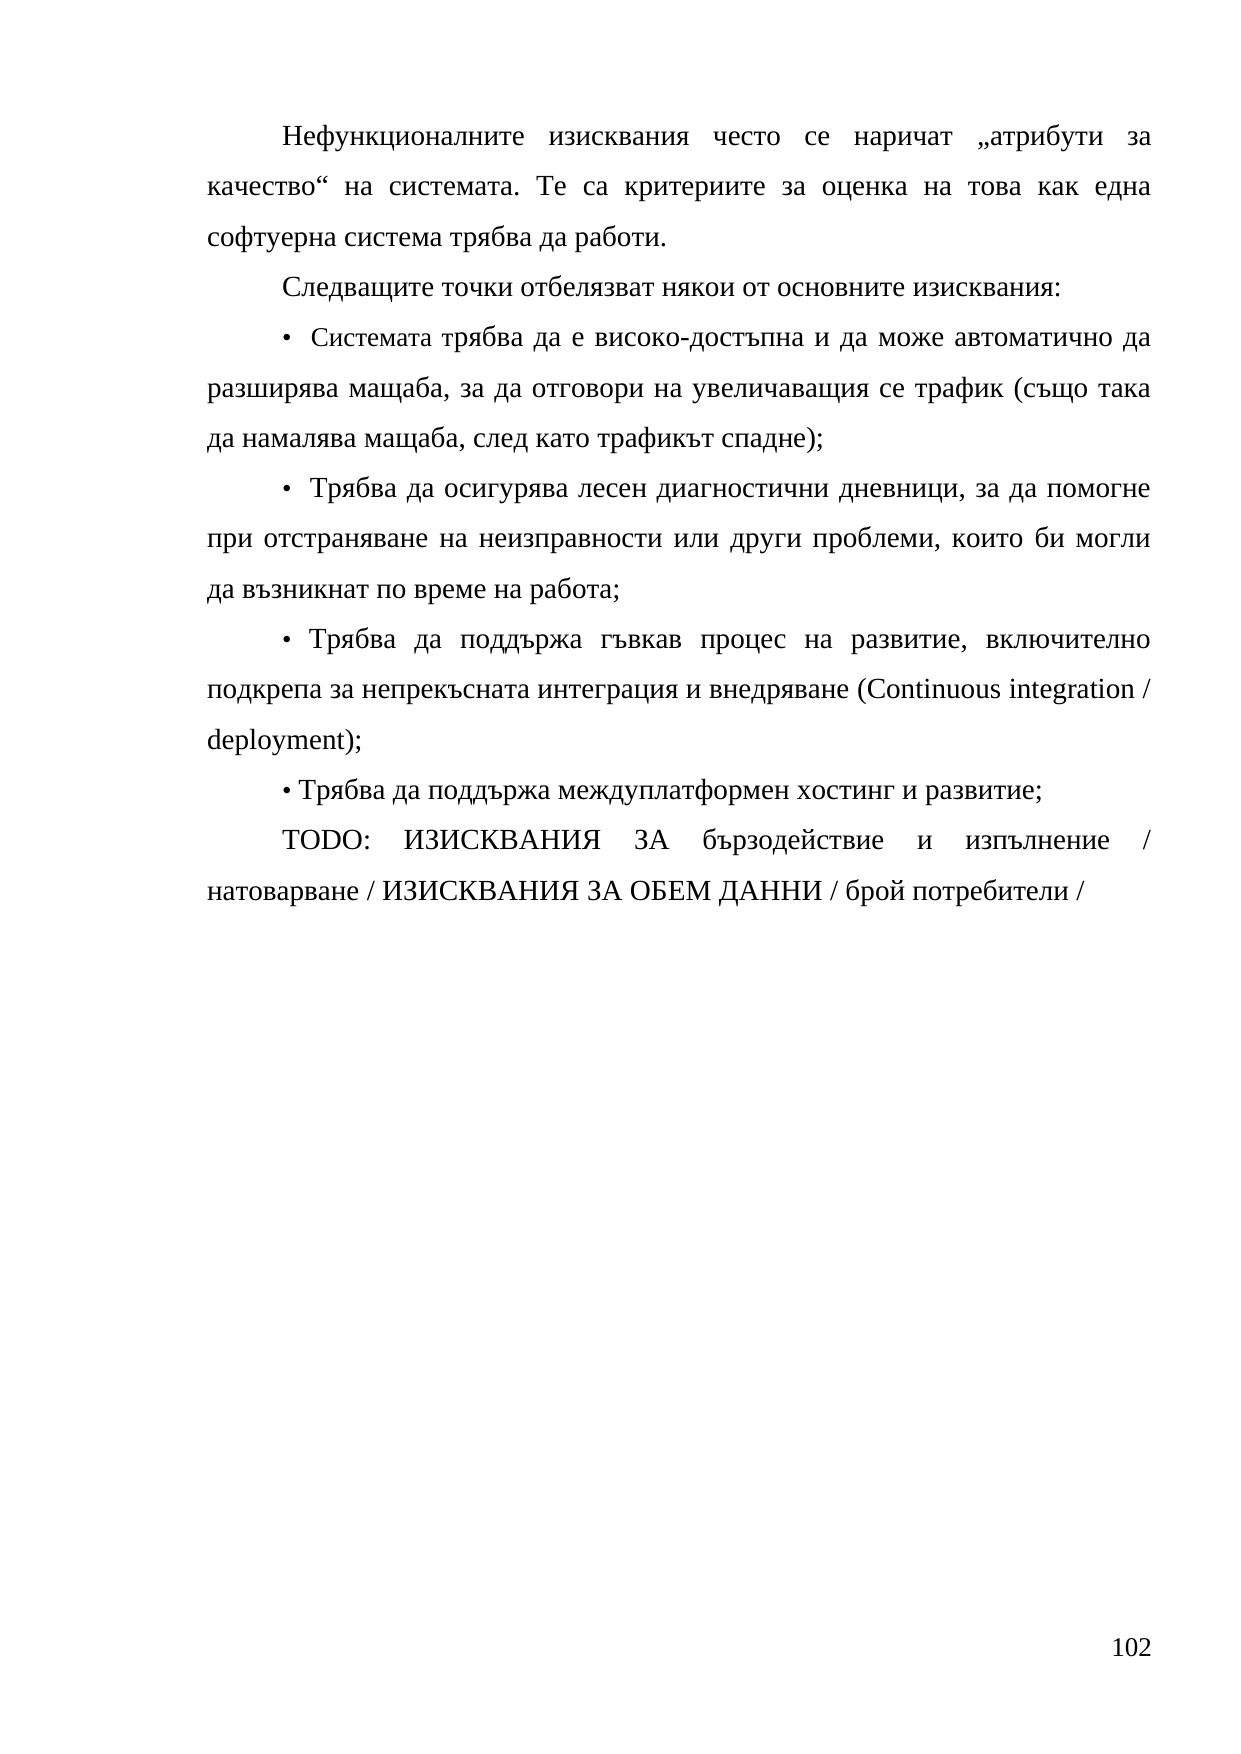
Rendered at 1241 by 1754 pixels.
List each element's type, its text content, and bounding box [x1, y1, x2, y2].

text TODO: ИЗИСКВАНИЯ ЗА бързодействие и изпълнение / натоварване / ИЗИСКВАНИЯ ЗА ОБЕМ ДАННИ / брой потребители / [207, 822, 1152, 906]
text • Трябва да осигурява лесен диагностични дневници, за да помогне при отстраняване на неизправности или други проблеми, които би могли да възникнат по време на работа; [207, 470, 1152, 604]
text • Трябва да поддържа гъвкав процес на развитие, включително подкрепа за непрекъсната интеграция и внедряване (Continuous integration / deployment); [207, 621, 1152, 755]
text Следващите точки отбелязват някои от основните изисквания: [207, 269, 1152, 303]
text Нефункционалните изисквания често се наричат ​​„атрибути за качество“ на системата. Те са критериите за оценка на това как една софтуерна система трябва да работи. [207, 118, 1152, 252]
text • Трябва да поддържа междуплатформен хостинг и развитие; [207, 772, 1152, 806]
text • Системата трябва да е високо-достъпна и да може автоматично да разширява мащаба, за да отговори на увеличаващия се трафик (също така да намалява мащаба, след като трафикът спадне); [207, 319, 1152, 453]
